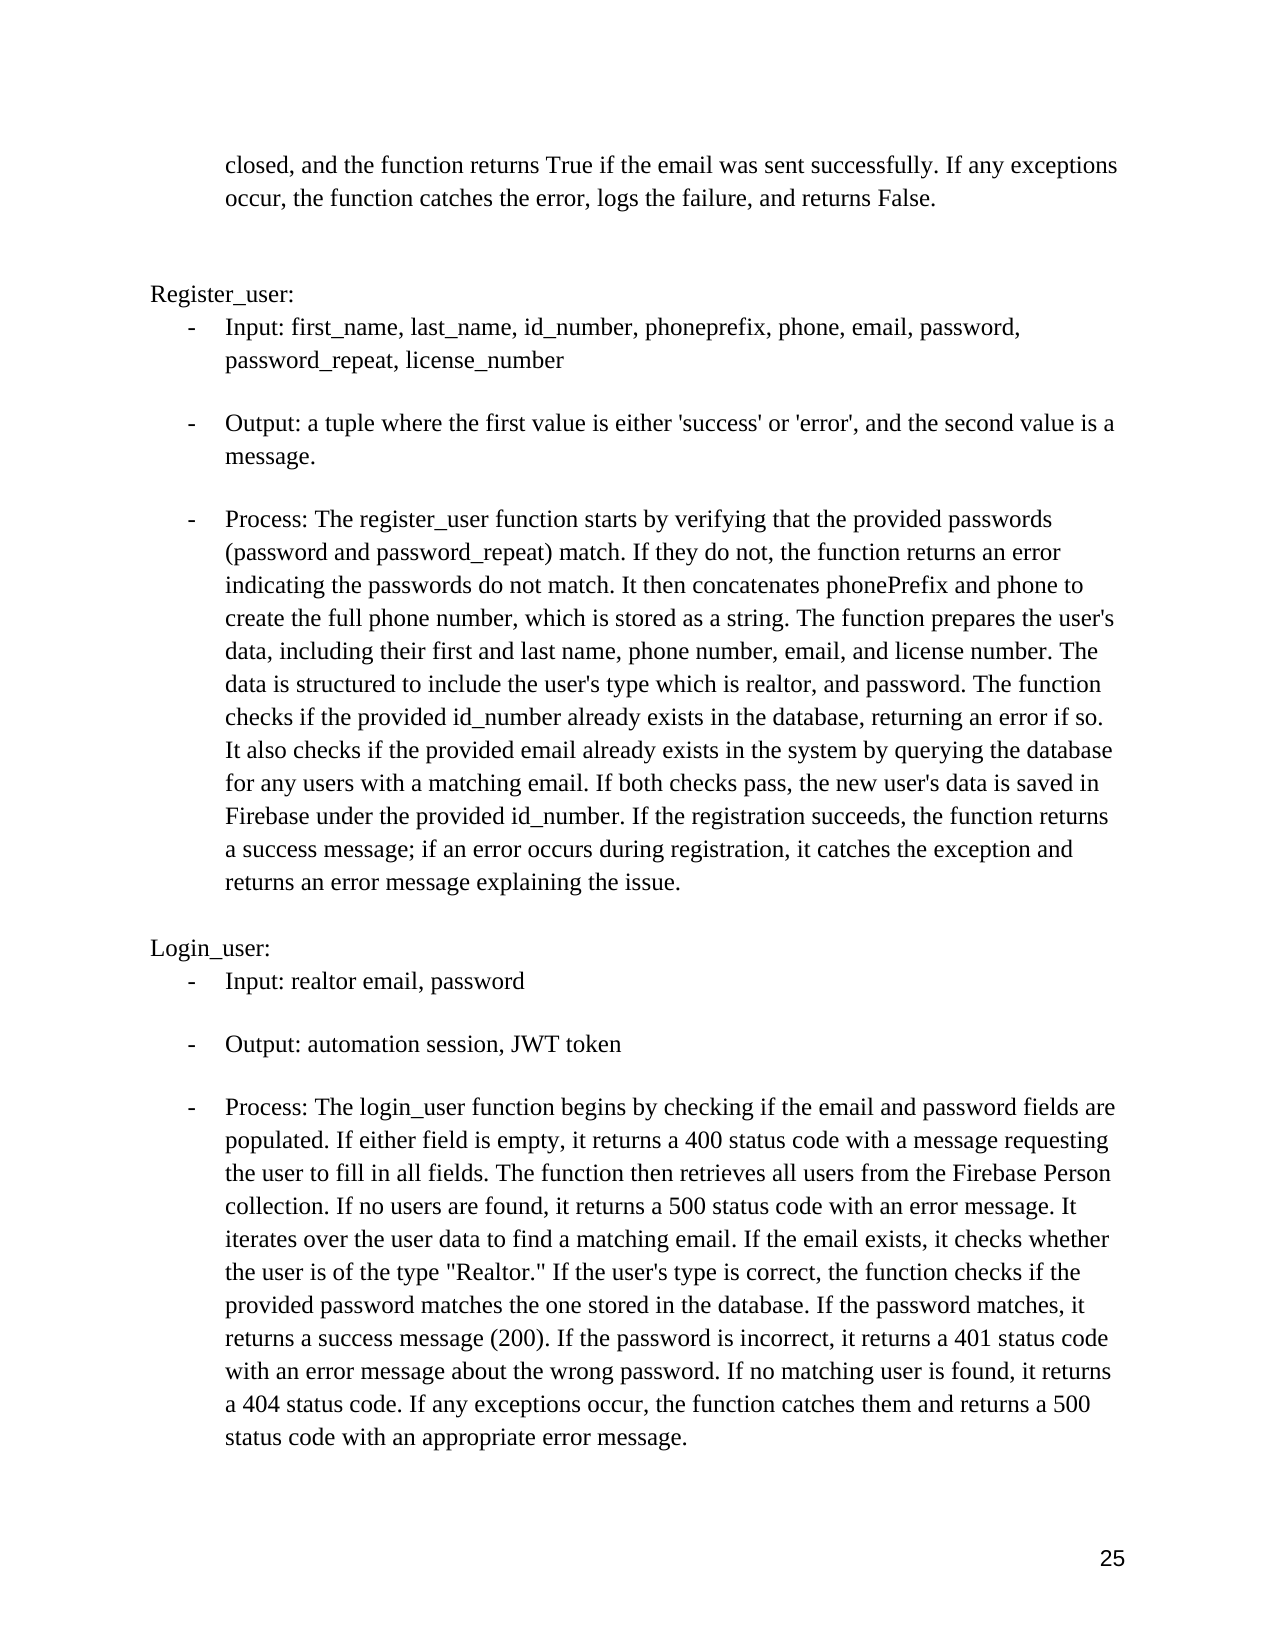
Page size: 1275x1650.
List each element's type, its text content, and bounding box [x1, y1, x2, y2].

list Input: realtor email, password [187, 966, 1125, 1025]
list Input: first_name, last_name, id_number, phoneprefix, phone, email, password, password_repeat, license_number [187, 312, 1125, 404]
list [187, 150, 1125, 212]
list Output: automation session, JWT token [187, 1029, 1125, 1088]
list Process: The register_user function starts by verifying that the provided passwords (password and password_repeat) match. If they do not, the function returns an error indicating the passwords do not match. It then concatenates phonePrefix and phone to create the full phone number, which is stored as a string. The function prepares the user's data, including their first and last name, phone number, email, and license number. The data is structured to include the user's type which is realtor, and password. The function checks if the provided id_number already exists in the database, returning an error if so. It also checks if the provided email already exists in the system by querying the database for any users with a matching email. If both checks pass, the new user's data is saved in Firebase under the provided id_number. If the registration succeeds, the function returns a success message; if an error occurs during registration, it catches the exception and returns an error message explaining the issue. [187, 504, 1125, 896]
text Login_user: [150, 933, 1125, 962]
text Register_user: [150, 279, 1125, 308]
list Process: The login_user function begins by checking if the email and password fields are populated. If either field is empty, it returns a 400 status code with a message requesting the user to fill in all fields. The function then retrieves all users from the Firebase Person collection. If no users are found, it returns a 500 status code with an error message. It iterates over the user data to find a matching email. If the email exists, it checks whether the user is of the type "Realtor." If the user's type is correct, the function checks if the provided password matches the one stored in the database. If the password matches, it returns a success message (200). If the password is incorrect, it returns a 401 status code with an error message about the wrong password. If no matching user is found, it returns a 404 status code. If any exceptions occur, the function catches them and returns a 500 status code with an appropriate error message. [187, 1092, 1125, 1451]
list Output: a tuple where the first value is either 'success' or 'error', and the second value is a message. [187, 408, 1125, 500]
